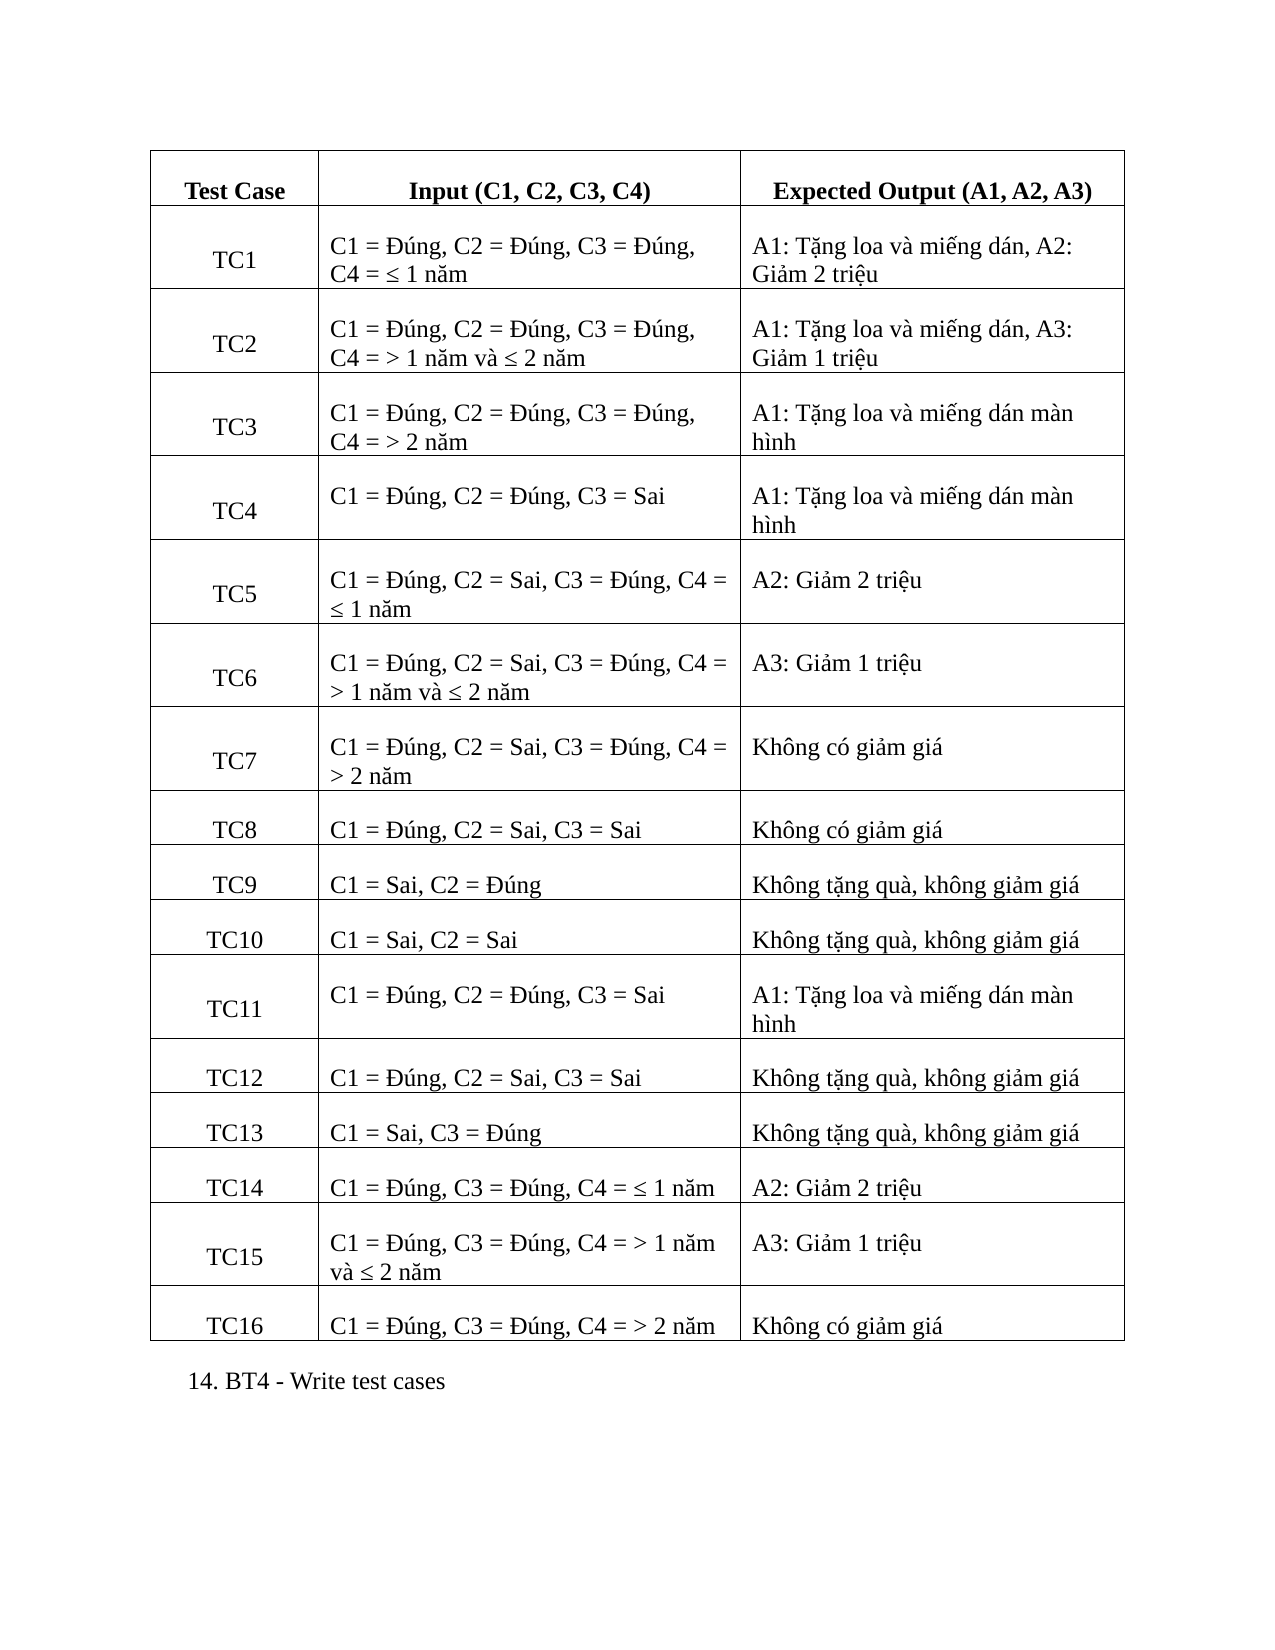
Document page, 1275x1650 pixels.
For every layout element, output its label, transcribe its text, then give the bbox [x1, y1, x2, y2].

table_cell A1: Tặng loa và miếng dán màn hình [741, 456, 1124, 539]
table_cell C1 = Sai, C3 = Đúng [319, 1093, 740, 1147]
table_cell Không tặng quà, không giảm giá [741, 845, 1124, 899]
table_cell TC12 [151, 1039, 318, 1092]
table_cell A3: Giảm 1 triệu [741, 624, 1124, 706]
table_cell A1: Tặng loa và miếng dán, A3: Giảm 1 triệu [741, 289, 1124, 372]
table_cell Không tặng quà, không giảm giá [741, 900, 1124, 954]
table_cell C1 = Đúng, C2 = Sai, C3 = Sai [319, 1039, 740, 1092]
table_cell C1 = Đúng, C3 = Đúng, C4 = > 2 năm [319, 1286, 740, 1340]
table_cell TC8 [151, 791, 318, 844]
table_cell C1 = Đúng, C2 = Sai, C3 = Sai [319, 791, 740, 844]
table_cell Không có giảm giá [741, 791, 1124, 844]
table_cell C1 = Đúng, C2 = Đúng, C3 = Đúng, C4 = ≤ 1 năm [319, 206, 740, 288]
table_cell TC11 [151, 955, 318, 1037]
list BT4 - Write test cases [187, 1366, 1125, 1395]
table_cell C1 = Đúng, C2 = Đúng, C3 = Đúng, C4 = > 1 năm và ≤ 2 năm [319, 289, 740, 372]
table_cell TC6 [151, 624, 318, 706]
table_cell A2: Giảm 2 triệu [741, 540, 1124, 622]
table_cell TC7 [151, 707, 318, 789]
table_cell Không tặng quà, không giảm giá [741, 1039, 1124, 1092]
table_cell TC16 [151, 1286, 318, 1340]
table_cell C1 = Đúng, C2 = Đúng, C3 = Đúng, C4 = > 2 năm [319, 373, 740, 455]
table_cell TC9 [151, 845, 318, 899]
table_cell TC2 [151, 289, 318, 372]
table_cell A1: Tặng loa và miếng dán màn hình [741, 373, 1124, 455]
table_cell C1 = Đúng, C2 = Đúng, C3 = Sai [319, 456, 740, 539]
table_cell A1: Tặng loa và miếng dán, A2: Giảm 2 triệu [741, 206, 1124, 288]
table_cell TC5 [151, 540, 318, 622]
table_cell TC10 [151, 900, 318, 954]
table_cell C1 = Sai, C2 = Sai [319, 900, 740, 954]
table_cell C1 = Đúng, C2 = Sai, C3 = Đúng, C4 = > 2 năm [319, 707, 740, 789]
table_cell TC4 [151, 456, 318, 539]
table_header Input (C1, C2, C3, C4) [319, 151, 740, 205]
table_header Test Case [151, 151, 318, 205]
table_cell TC3 [151, 373, 318, 455]
table_cell TC14 [151, 1148, 318, 1202]
table_cell C1 = Sai, C2 = Đúng [319, 845, 740, 899]
table_cell A1: Tặng loa và miếng dán màn hình [741, 955, 1124, 1037]
table_cell Không tặng quà, không giảm giá [741, 1093, 1124, 1147]
table_cell C1 = Đúng, C2 = Sai, C3 = Đúng, C4 = > 1 năm và ≤ 2 năm [319, 624, 740, 706]
table_cell TC15 [151, 1203, 318, 1285]
table_cell TC1 [151, 206, 318, 288]
table_cell C1 = Đúng, C3 = Đúng, C4 = > 1 năm và ≤ 2 năm [319, 1203, 740, 1285]
table_cell TC13 [151, 1093, 318, 1147]
table_cell C1 = Đúng, C3 = Đúng, C4 = ≤ 1 năm [319, 1148, 740, 1202]
table_cell Không có giảm giá [741, 1286, 1124, 1340]
table_cell C1 = Đúng, C2 = Sai, C3 = Đúng, C4 = ≤ 1 năm [319, 540, 740, 622]
table_header Expected Output (A1, A2, A3) [741, 151, 1124, 205]
table_cell C1 = Đúng, C2 = Đúng, C3 = Sai [319, 955, 740, 1037]
table_cell A3: Giảm 1 triệu [741, 1203, 1124, 1285]
table_cell A2: Giảm 2 triệu [741, 1148, 1124, 1202]
table_cell Không có giảm giá [741, 707, 1124, 789]
